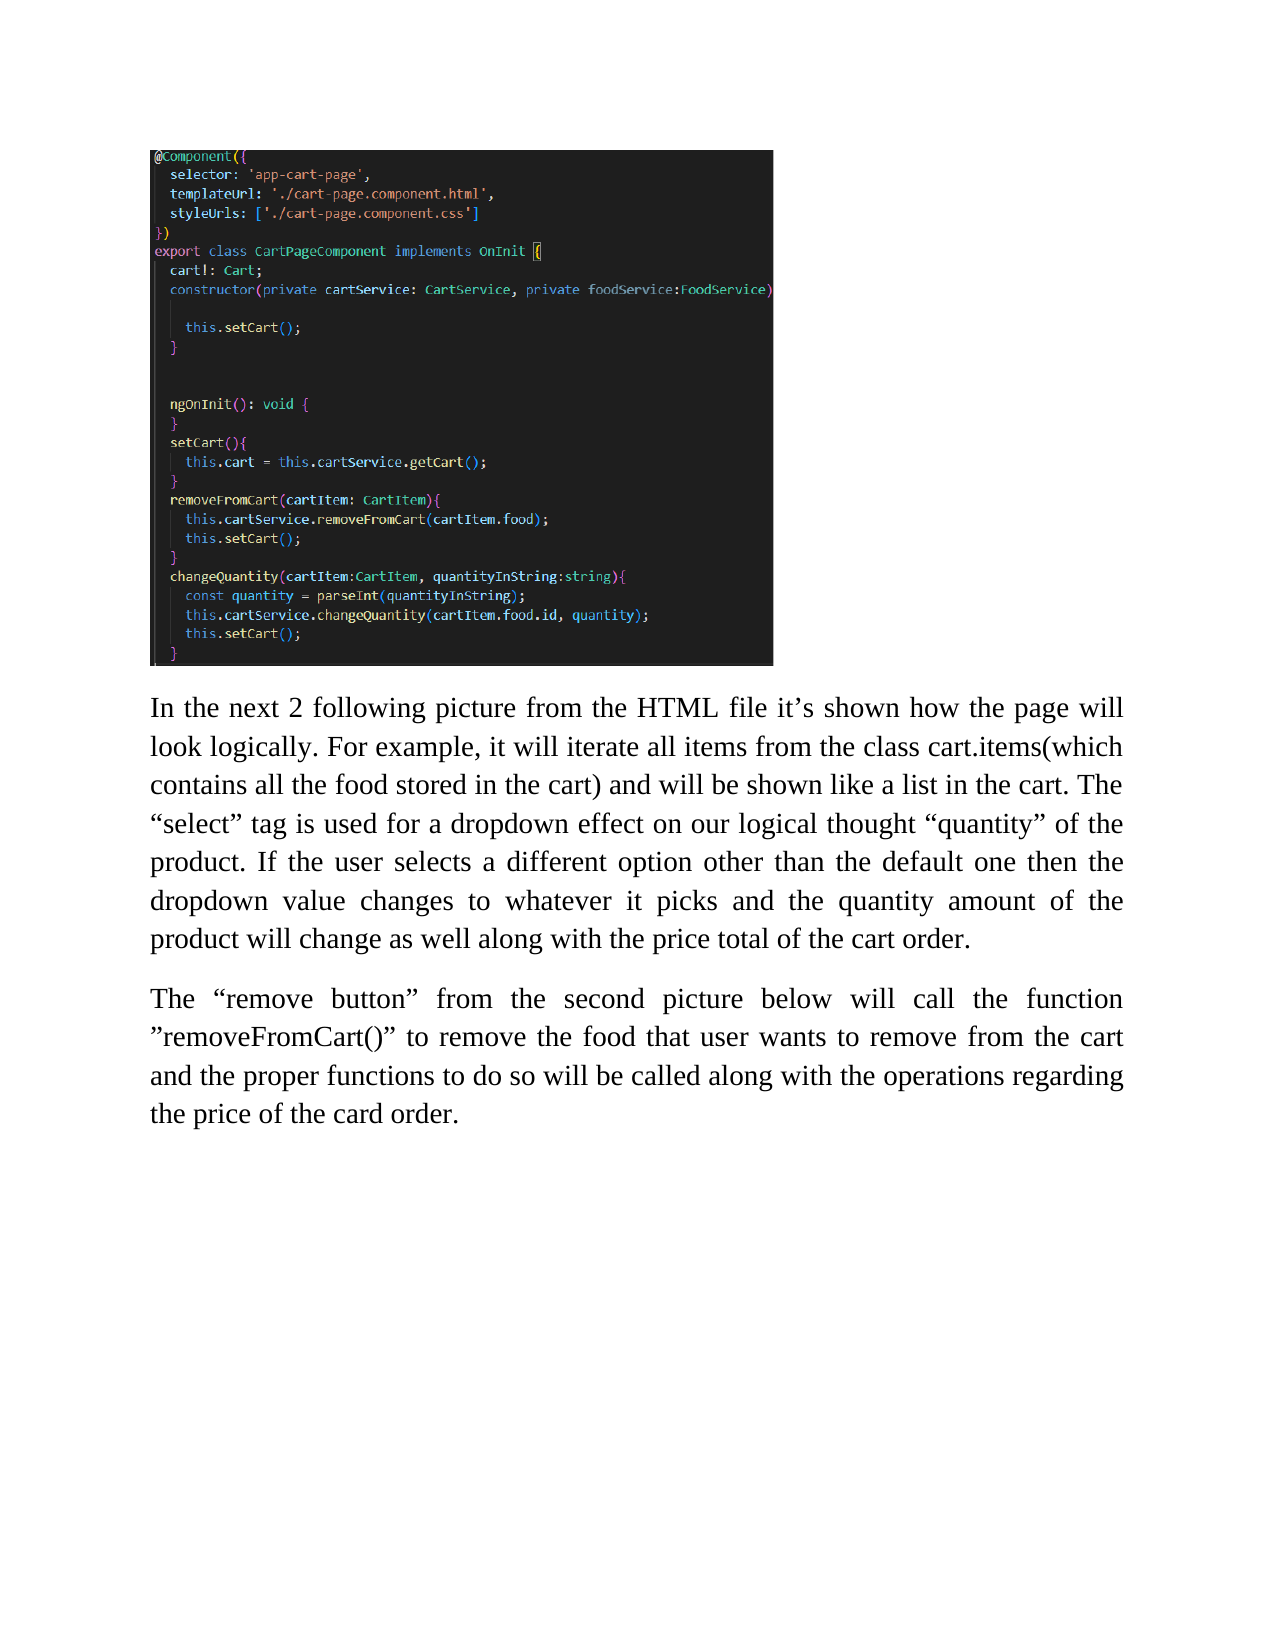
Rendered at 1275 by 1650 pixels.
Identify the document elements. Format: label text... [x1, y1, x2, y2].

text In the next 2 following picture from the HTML file it’s shown how the page will look logically. For example, it will iterate all items from the class cart.items(which contains all the food stored in the cart) and will be shown like a list in the cart. The “select” tag is used for a dropdown effect on our logical thought “quantity” of the product. If the user selects a different option other than the default one then the dropdown value changes to whatever it picks and the quantity amount of the product will change as well along with the price total of the cart order. [150, 690, 1125, 955]
picture [150, 150, 774, 666]
text The “remove button” from the second picture below will call the function ”removeFromCart()” to remove the food that user wants to remove from the cart and the proper functions to do so will be called along with the operations regarding the price of the card order. [150, 981, 1125, 1130]
